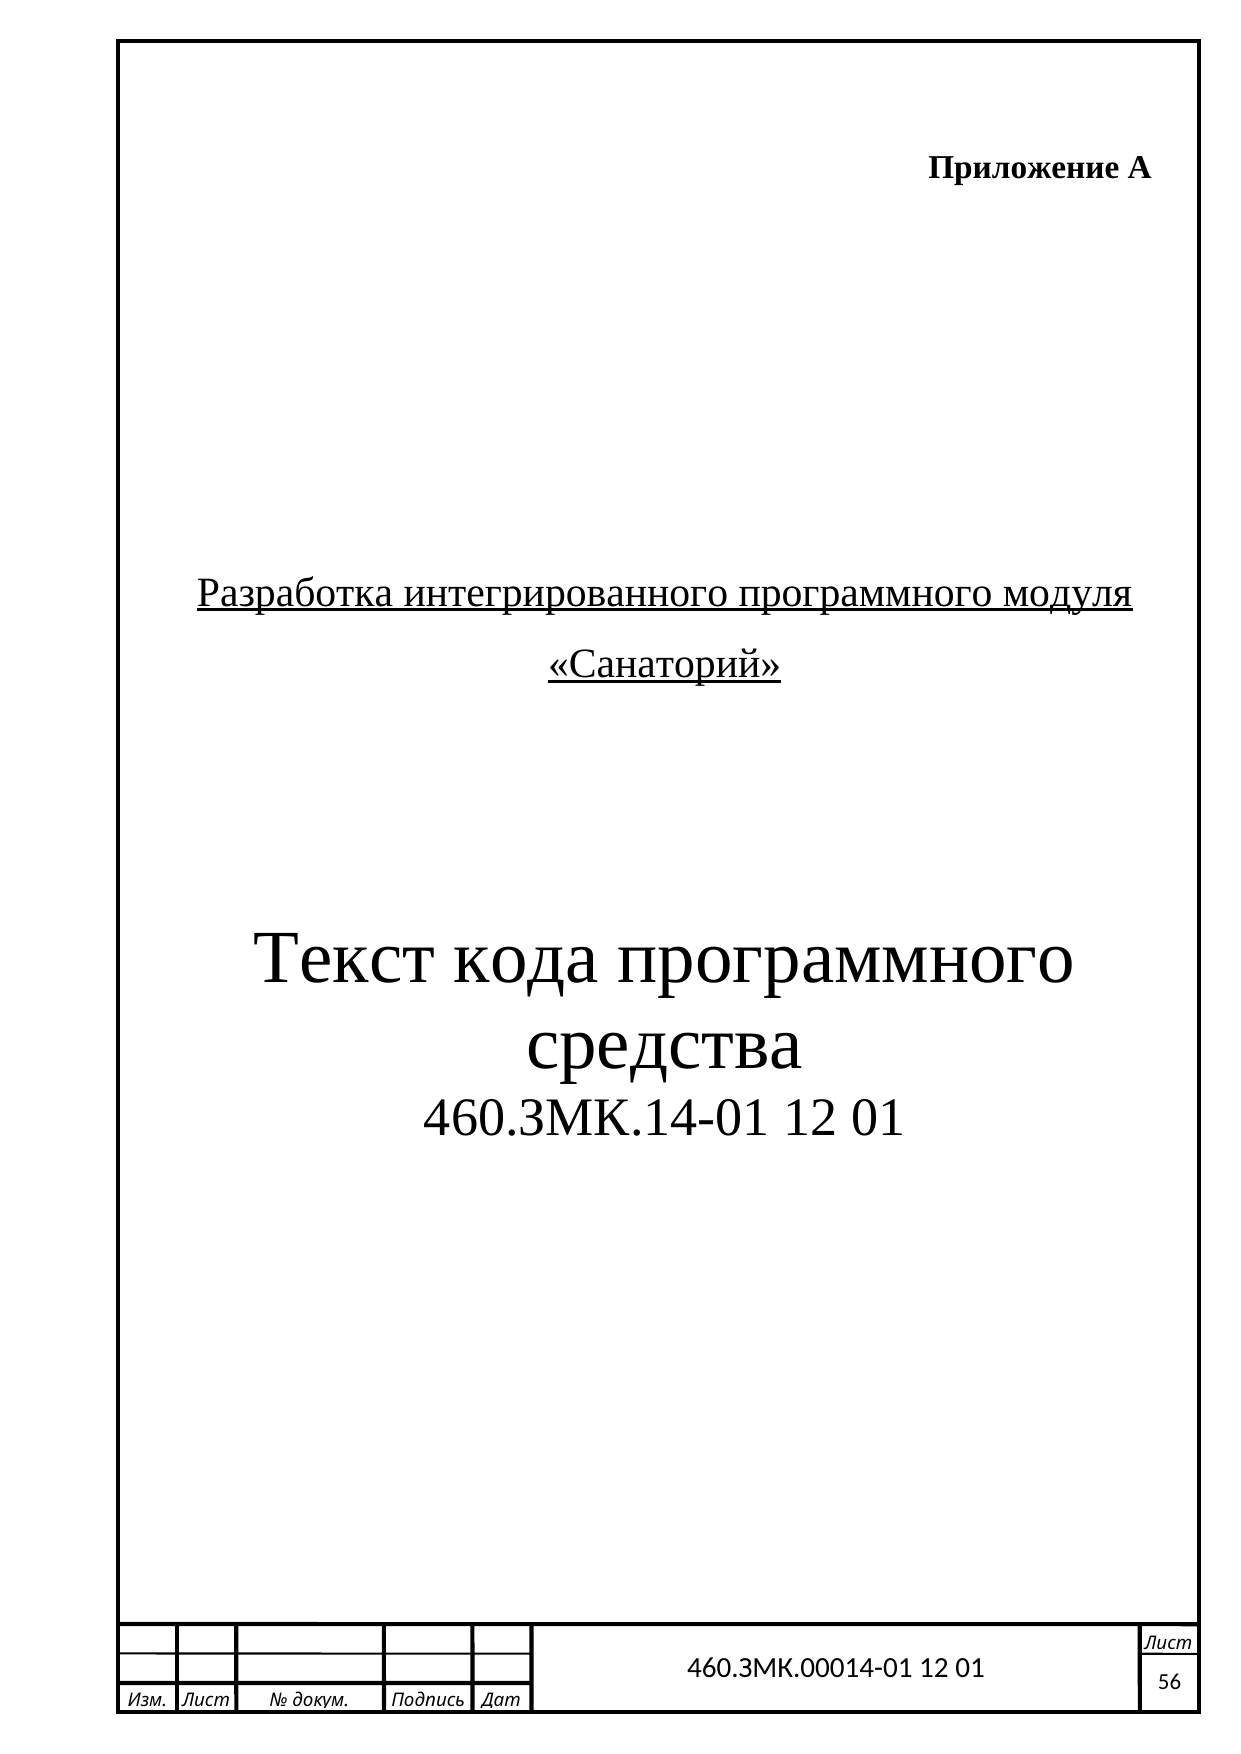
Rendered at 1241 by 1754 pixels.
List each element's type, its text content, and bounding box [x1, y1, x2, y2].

text Разработка интегрированного программного модуля «Санаторий» [177, 567, 1152, 687]
text 460.ЗМК.14-01 12 01 [177, 1084, 1152, 1147]
text Текст кода программного средства [177, 912, 1152, 1084]
text Приложение А [177, 147, 1152, 186]
